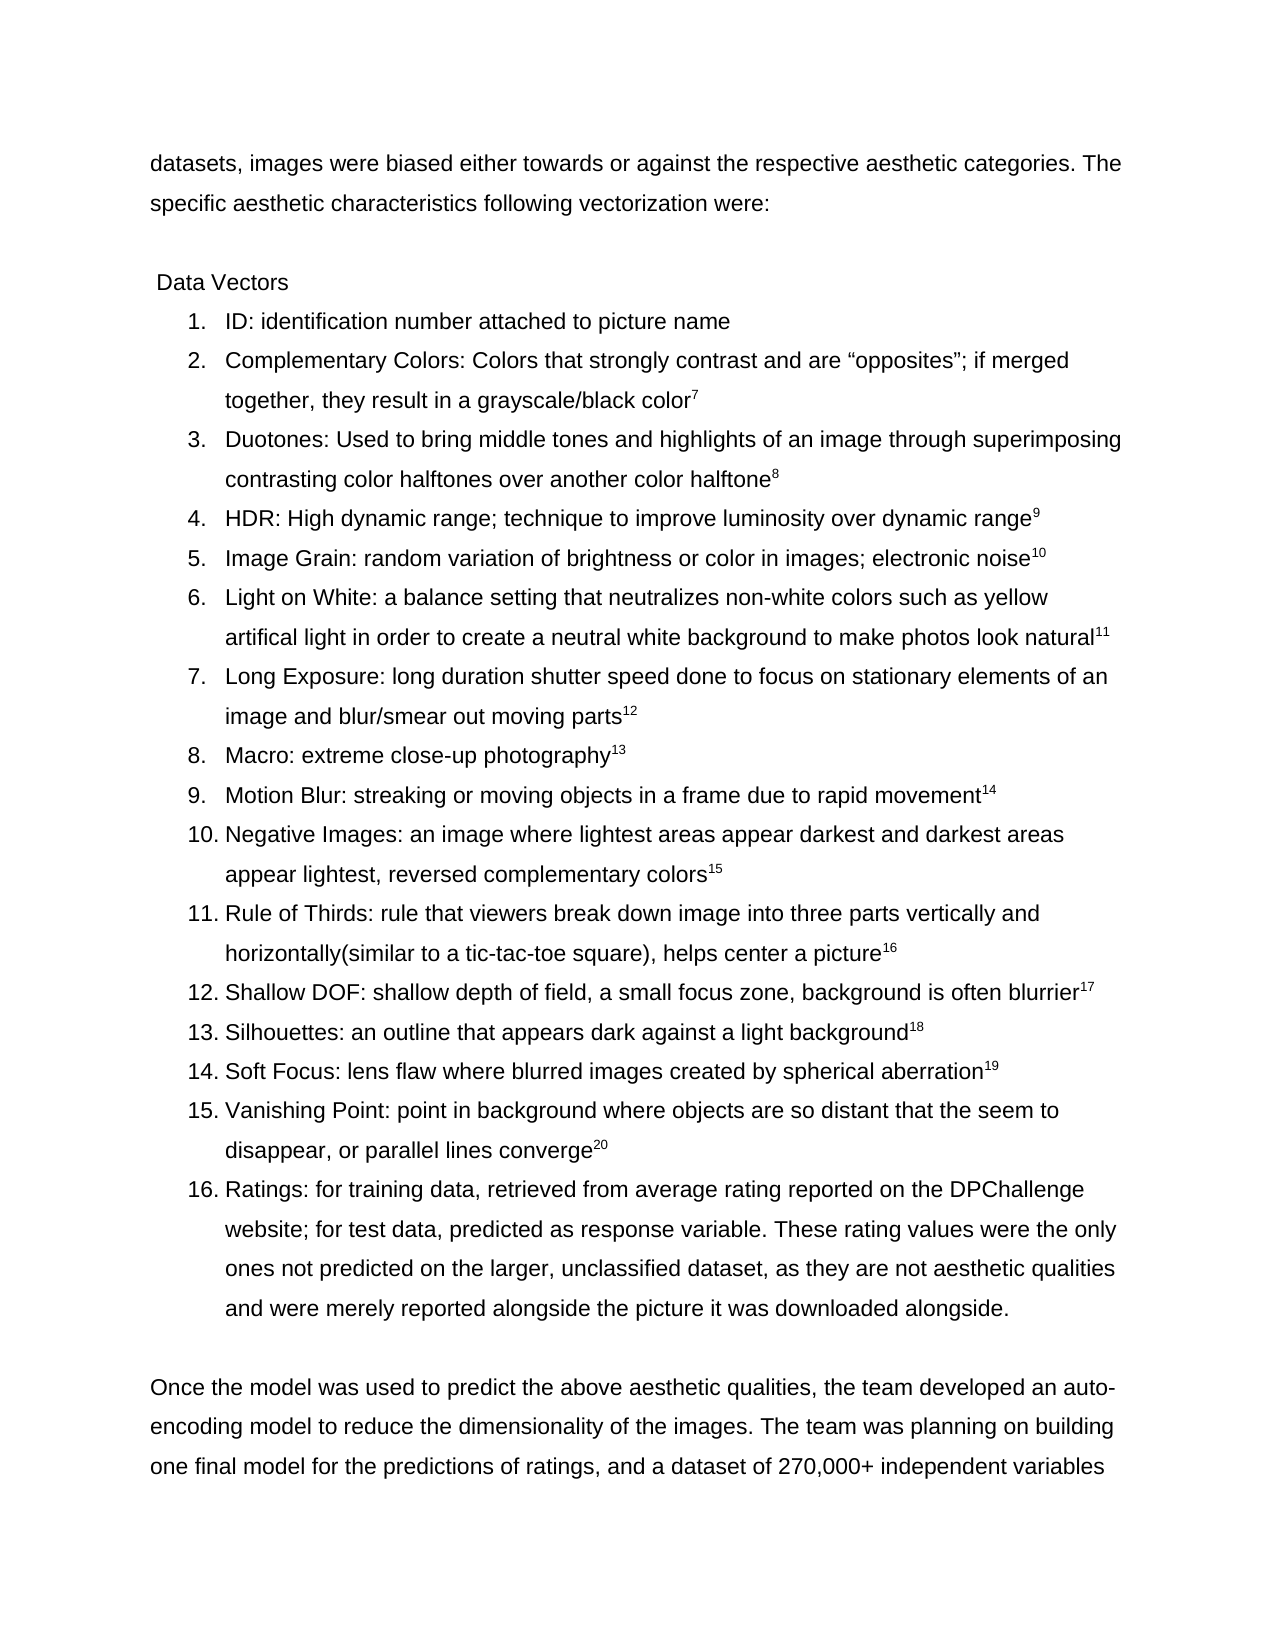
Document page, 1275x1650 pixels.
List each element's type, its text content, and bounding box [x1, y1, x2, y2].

list Complementary Colors: Colors that strongly contrast and are “opposites”; if merged together, they result in a grayscale/black color7 [187, 347, 1125, 413]
list Shallow DOF: shallow depth of field, a small focus zone, background is often blurrier17 [187, 979, 1125, 1005]
list ID: identification number attached to picture name [187, 308, 1125, 334]
list Motion Blur: streaking or moving objects in a frame due to rapid movement14 [187, 782, 1125, 808]
list Macro: extreme close-up photography13 [187, 742, 1125, 768]
list Duotones: Used to bring middle tones and highlights of an image through superimposing contrasting color halftones over another color halftone8 [187, 426, 1125, 492]
list Light on White: a balance setting that neutralizes non-white colors such as yellow artifical light in order to create a neutral white background to make photos look natural11 [187, 584, 1125, 650]
list Long Exposure: long duration shutter speed done to focus on stationary elements of an image and blur/smear out moving parts12 [187, 663, 1125, 729]
list Soft Focus: lens flaw where blurred images created by spherical aberration19 [187, 1058, 1125, 1084]
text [150, 150, 1125, 216]
list Negative Images: an image where lightest areas appear darkest and darkest areas appear lightest, reversed complementary colors15 [187, 821, 1125, 887]
list Silhouettes: an outline that appears dark against a light background18 [187, 1018, 1125, 1045]
text Data Vectors [150, 268, 1125, 295]
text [150, 1374, 1125, 1479]
list Vanishing Point: point in background where objects are so distant that the seem to disappear, or parallel lines converge20 [187, 1097, 1125, 1163]
list Image Grain: random variation of brightness or color in images; electronic noise10 [187, 545, 1125, 571]
list HDR: High dynamic range; technique to improve luminosity over dynamic range9 [187, 505, 1125, 532]
list Rule of Thirds: rule that viewers break down image into three parts vertically and horizontally(similar to a tic-tac-toe square), helps center a picture16 [187, 900, 1125, 966]
list Ratings: for training data, retrieved from average rating reported on the DPChallenge website; for test data, predicted as response variable. These rating values were the only ones not predicted on the larger, unclassified dataset, as they are not aesthetic qualities and were merely reported alongside the picture it was downloaded alongside. [187, 1176, 1125, 1321]
